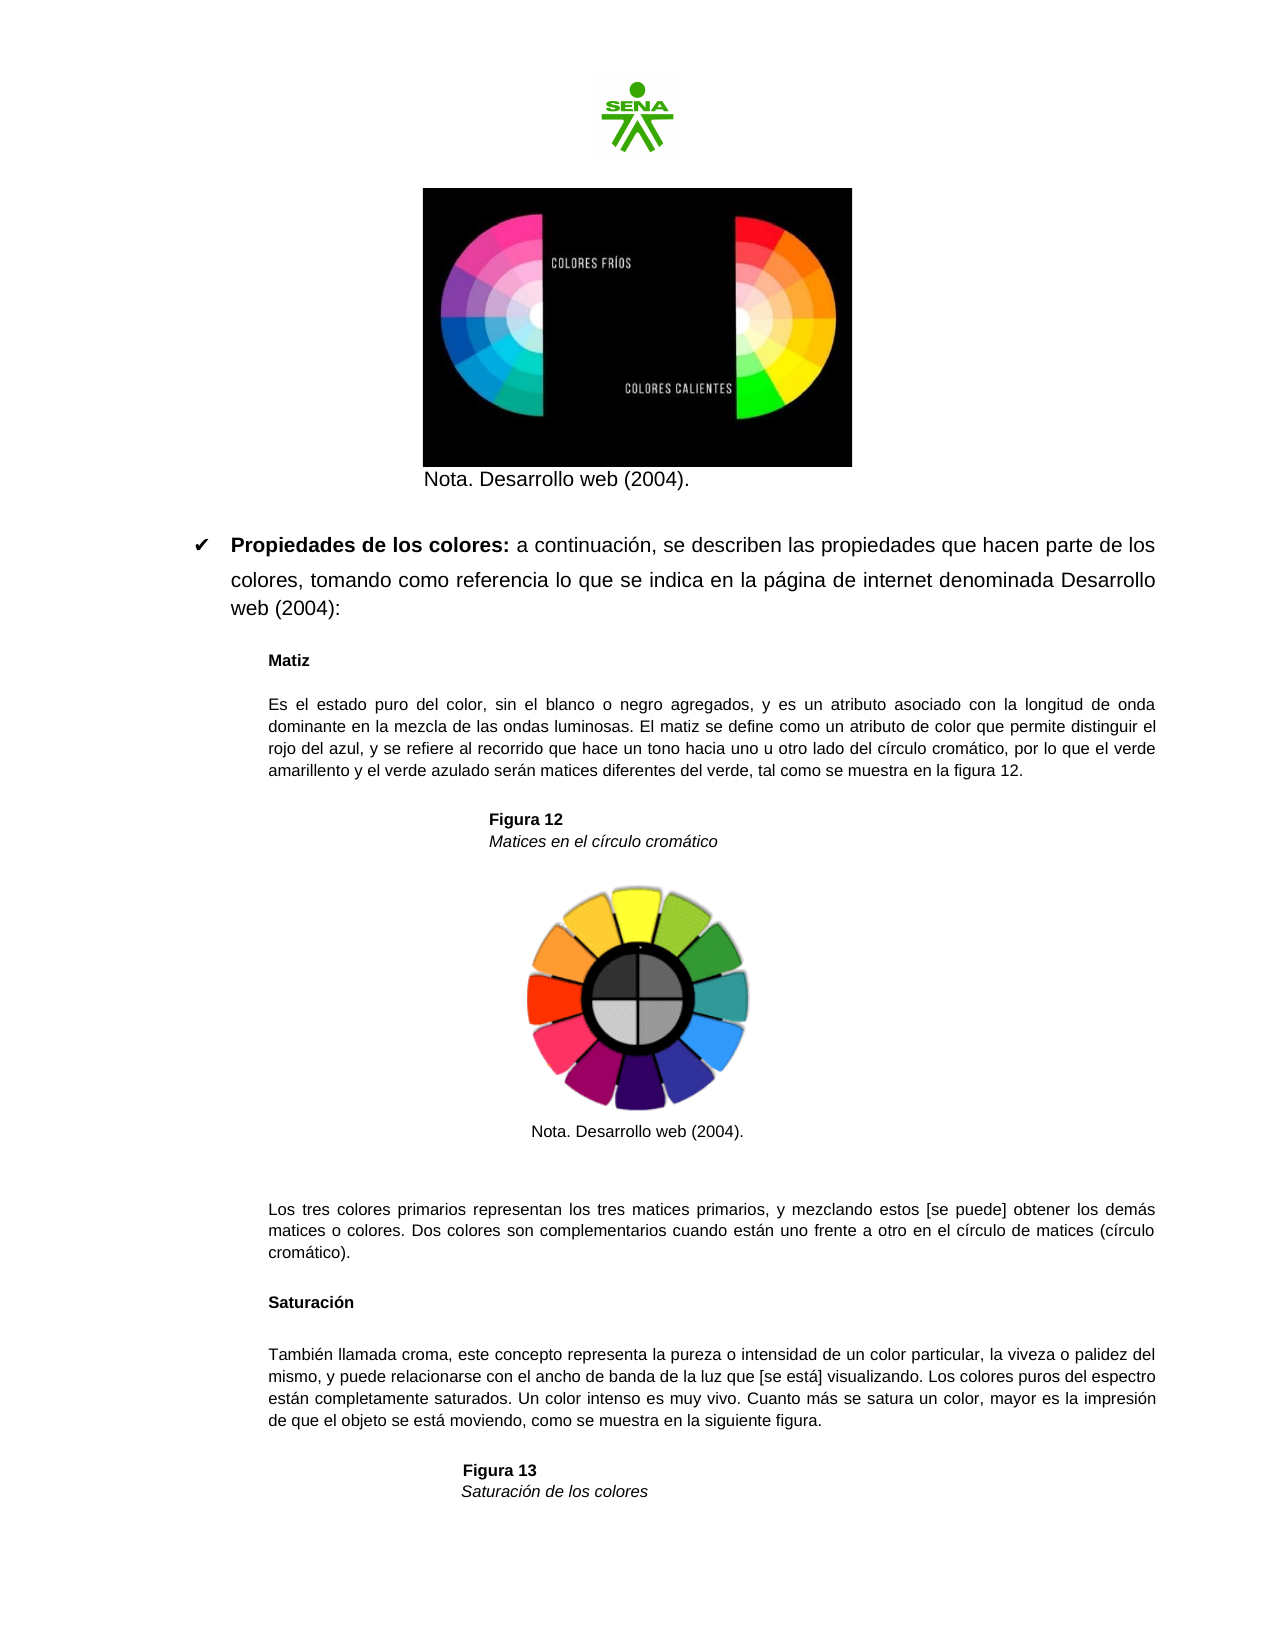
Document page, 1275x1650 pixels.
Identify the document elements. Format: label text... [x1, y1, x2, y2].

text Nota. Desarrollo web (2004). [118, 1122, 1157, 1141]
picture [510, 854, 765, 1123]
list Propiedades de los colores: a continuación, se describen las propiedades que hacen parte de los colores, tomando como referencia lo que se indica en la página de internet denominada Desarrollo web (2004): [193, 522, 1157, 620]
picture [422, 188, 853, 467]
text Figura 13 [193, 1460, 1157, 1479]
text Figura 12 [118, 810, 1157, 829]
text Los tres colores primarios representan los tres matices primarios, y mezclando estos [se puede] obtener los demás matices o colores. Dos colores son complementarios cuando están uno frente a otro en el círculo de matices (círculo cromático). [268, 1199, 1157, 1262]
text Saturación También llamada croma, este concepto representa la pureza o intensidad de un color particular, la viveza o palidez del mismo, y puede relacionarse con el ancho de banda de la luz que [se está] visualizando. Los colores puros del espectro están completamente saturados. Un color intenso es muy vivo. Cuanto más se satura un color, mayor es la impresión de que el objeto se está moviendo, como se muestra en la siguiente figura. [268, 1293, 1157, 1430]
text Saturación de los colores [118, 1482, 1157, 1501]
picture [593, 75, 682, 163]
text Matices en el círculo cromático [118, 832, 1157, 851]
text Matiz Es el estado puro del color, sin el blanco o negro agregados, y es un atributo asociado con la longitud de onda dominante en la mezcla de las ondas luminosas. El matiz se define como un atributo de color que permite distinguir el rojo del azul, y se refiere al recorrido que hace un tono hacia uno u otro lado del círculo cromático, por lo que el verde amarillento y el verde azulado serán matices diferentes del verde, tal como se muestra en la figura 12. [268, 651, 1157, 780]
text Nota. Desarrollo web (2004). [118, 467, 1157, 491]
